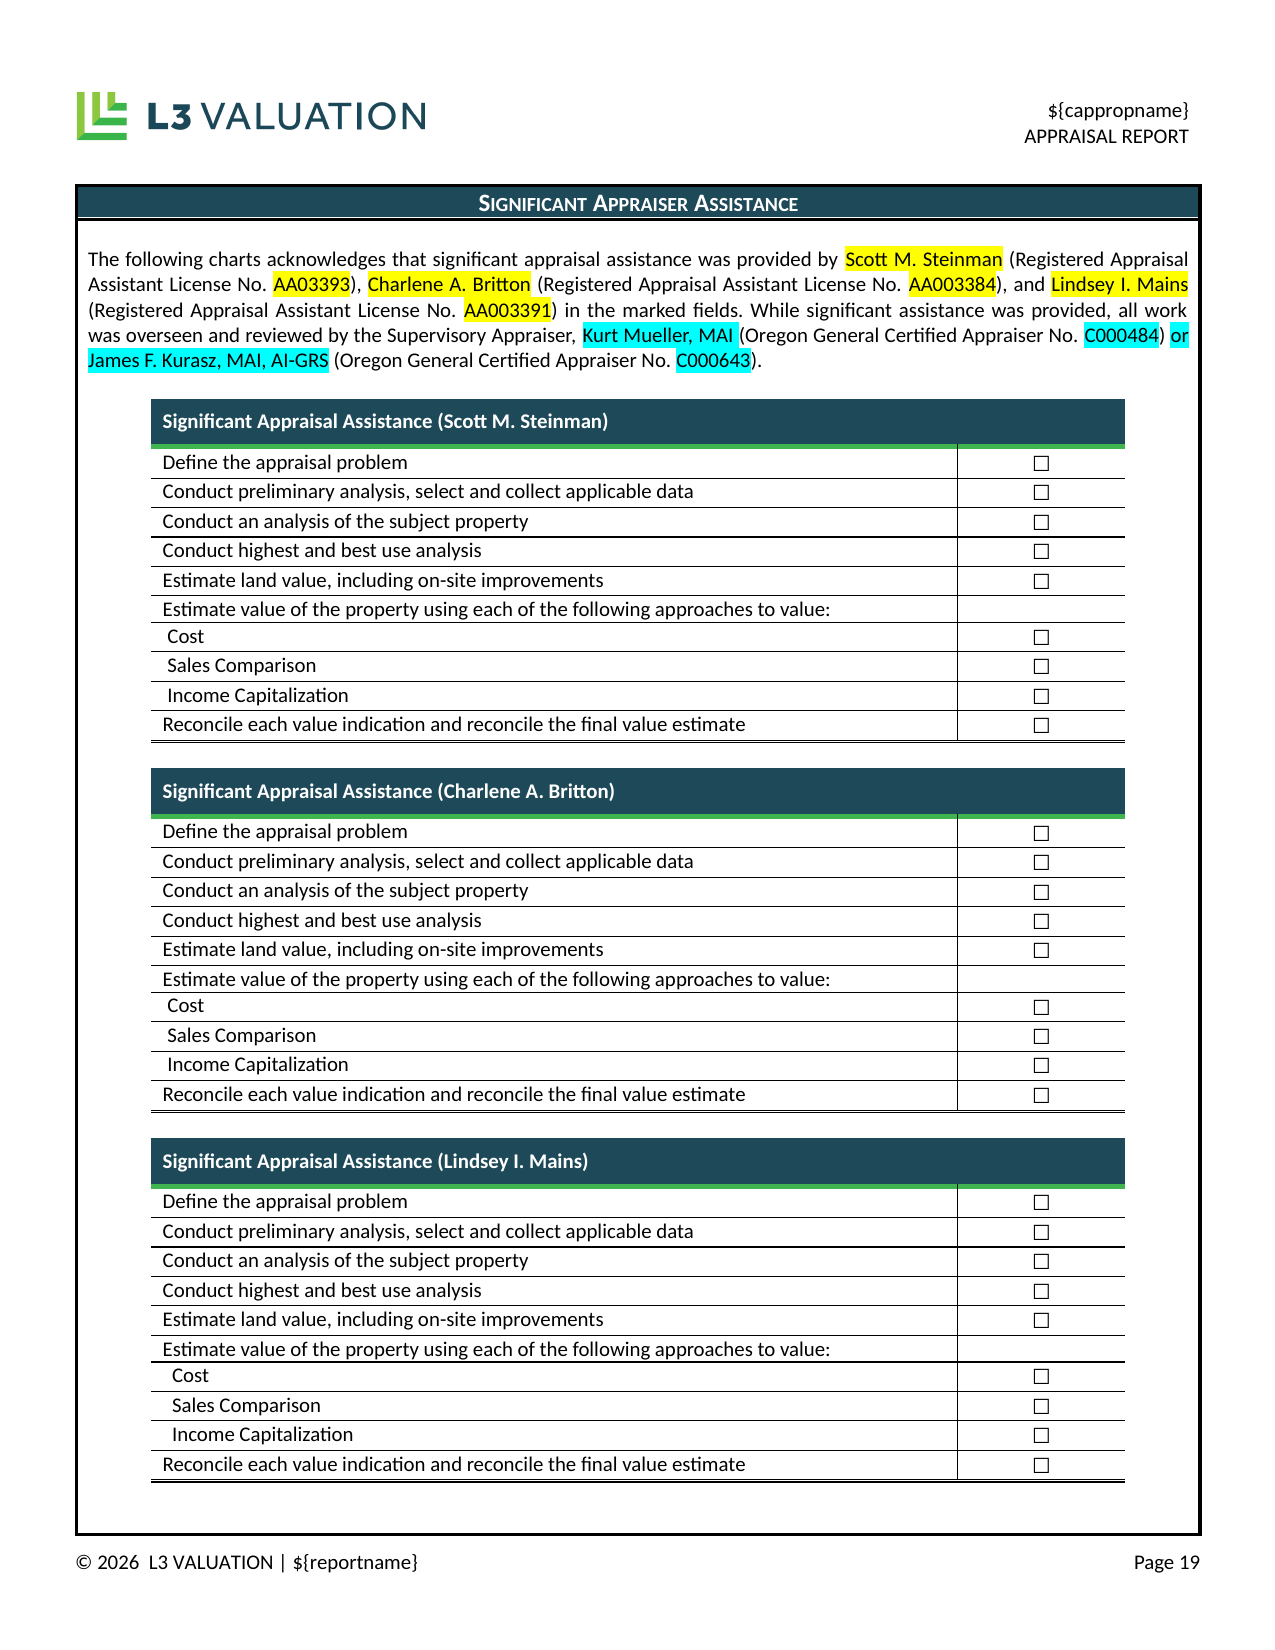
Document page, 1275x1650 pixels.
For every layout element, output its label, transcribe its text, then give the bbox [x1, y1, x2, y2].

table_cell The following charts acknowledges that significant appraisal assistance was provided by Scott M. Steinman (Registered Appraisal Assistant License No. AA03393), Charlene A. Britton (Registered Appraisal Assistant License No. AA003384), and Lindsey I. Mains (Registered Appraisal Assistant License No. AA003391) in the marked fields. While significant assistance was provided, all work was overseen and reviewed by the Supervisory Appraiser, Kurt Mueller, MAI (Oregon General Certified Appraiser No. C000484) or James F. Kurasz, MAI, AI-GRS (Oregon General Certified Appraiser No. C000643). [78, 221, 1198, 1533]
picture [60, 75, 440, 156]
table_header Significant Appraiser Assistance [78, 187, 1198, 217]
